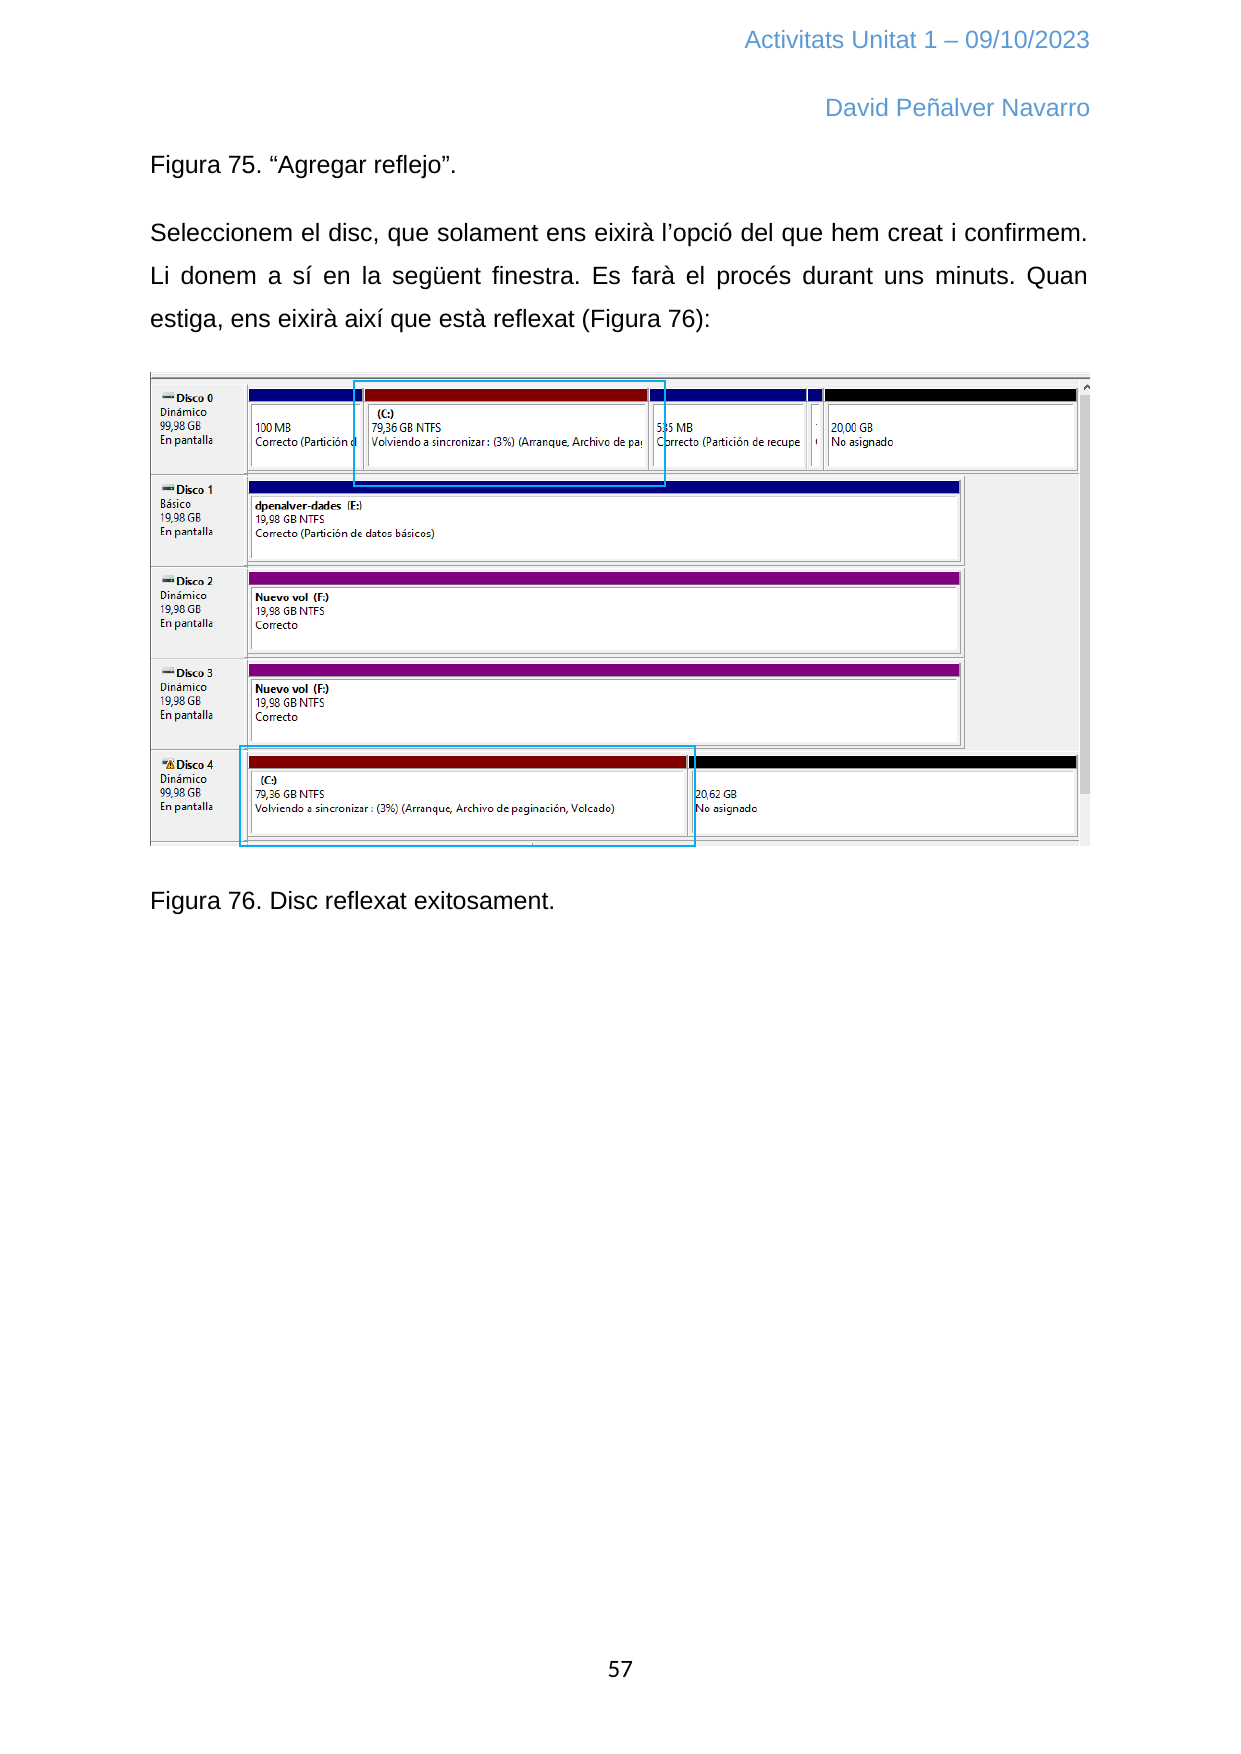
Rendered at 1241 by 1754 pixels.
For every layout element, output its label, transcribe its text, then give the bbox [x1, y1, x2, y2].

picture [150, 372, 1091, 846]
picture [242, 748, 693, 844]
text Seleccionem el disc, que solament ens eixirà l’opció del que hem creat i confirmem. Li donem a sí en la següent finestra. Es farà el procés durant uns minuts. Quan estiga, ens eixirà així que està reflexat (Figura 76): [150, 218, 1090, 333]
text Figura 75. “Agregar reflejo”. [150, 150, 1090, 179]
text Figura 76. Disc reflexat exitosament. [150, 886, 1090, 915]
